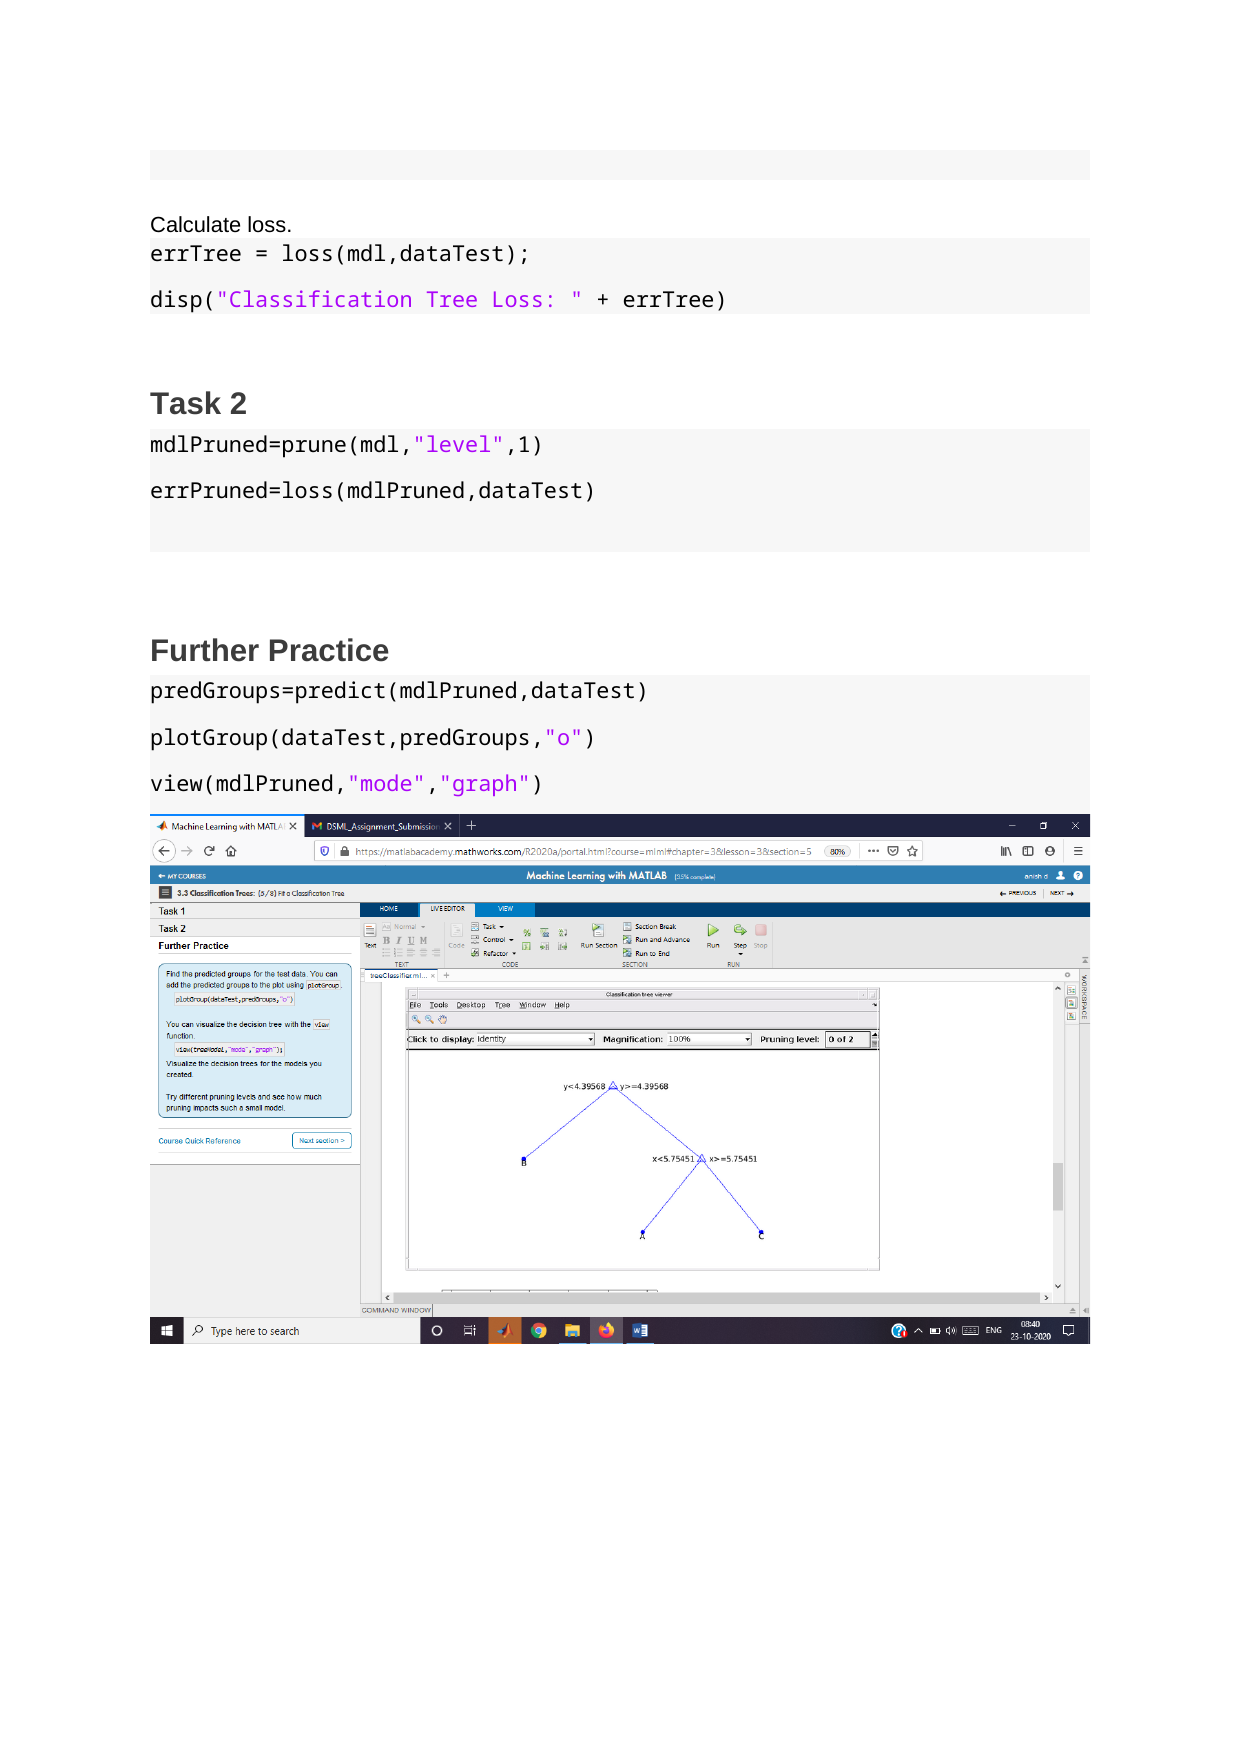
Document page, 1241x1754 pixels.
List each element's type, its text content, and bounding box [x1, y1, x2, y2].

text Calculate loss. [150, 205, 1090, 238]
text disp("Classification Tree Loss: " + errTree) [150, 284, 1090, 314]
subtitle Task 2 [150, 385, 1074, 421]
text plotGroup(dataTest,predGroups,"o") [150, 722, 1090, 752]
text errPruned=loss(mdlPruned,dataTest) [150, 476, 1090, 505]
text mdlPruned=prune(mdl,"level",1) [150, 429, 1090, 459]
subtitle Further Practice [150, 632, 1074, 667]
picture [150, 814, 1091, 1344]
text errTree = loss(mdl,dataTest); [150, 238, 1090, 267]
text view(mdlPruned,"mode","graph") [150, 768, 1090, 798]
text predGroups=predict(mdlPruned,dataTest) [150, 675, 1090, 705]
